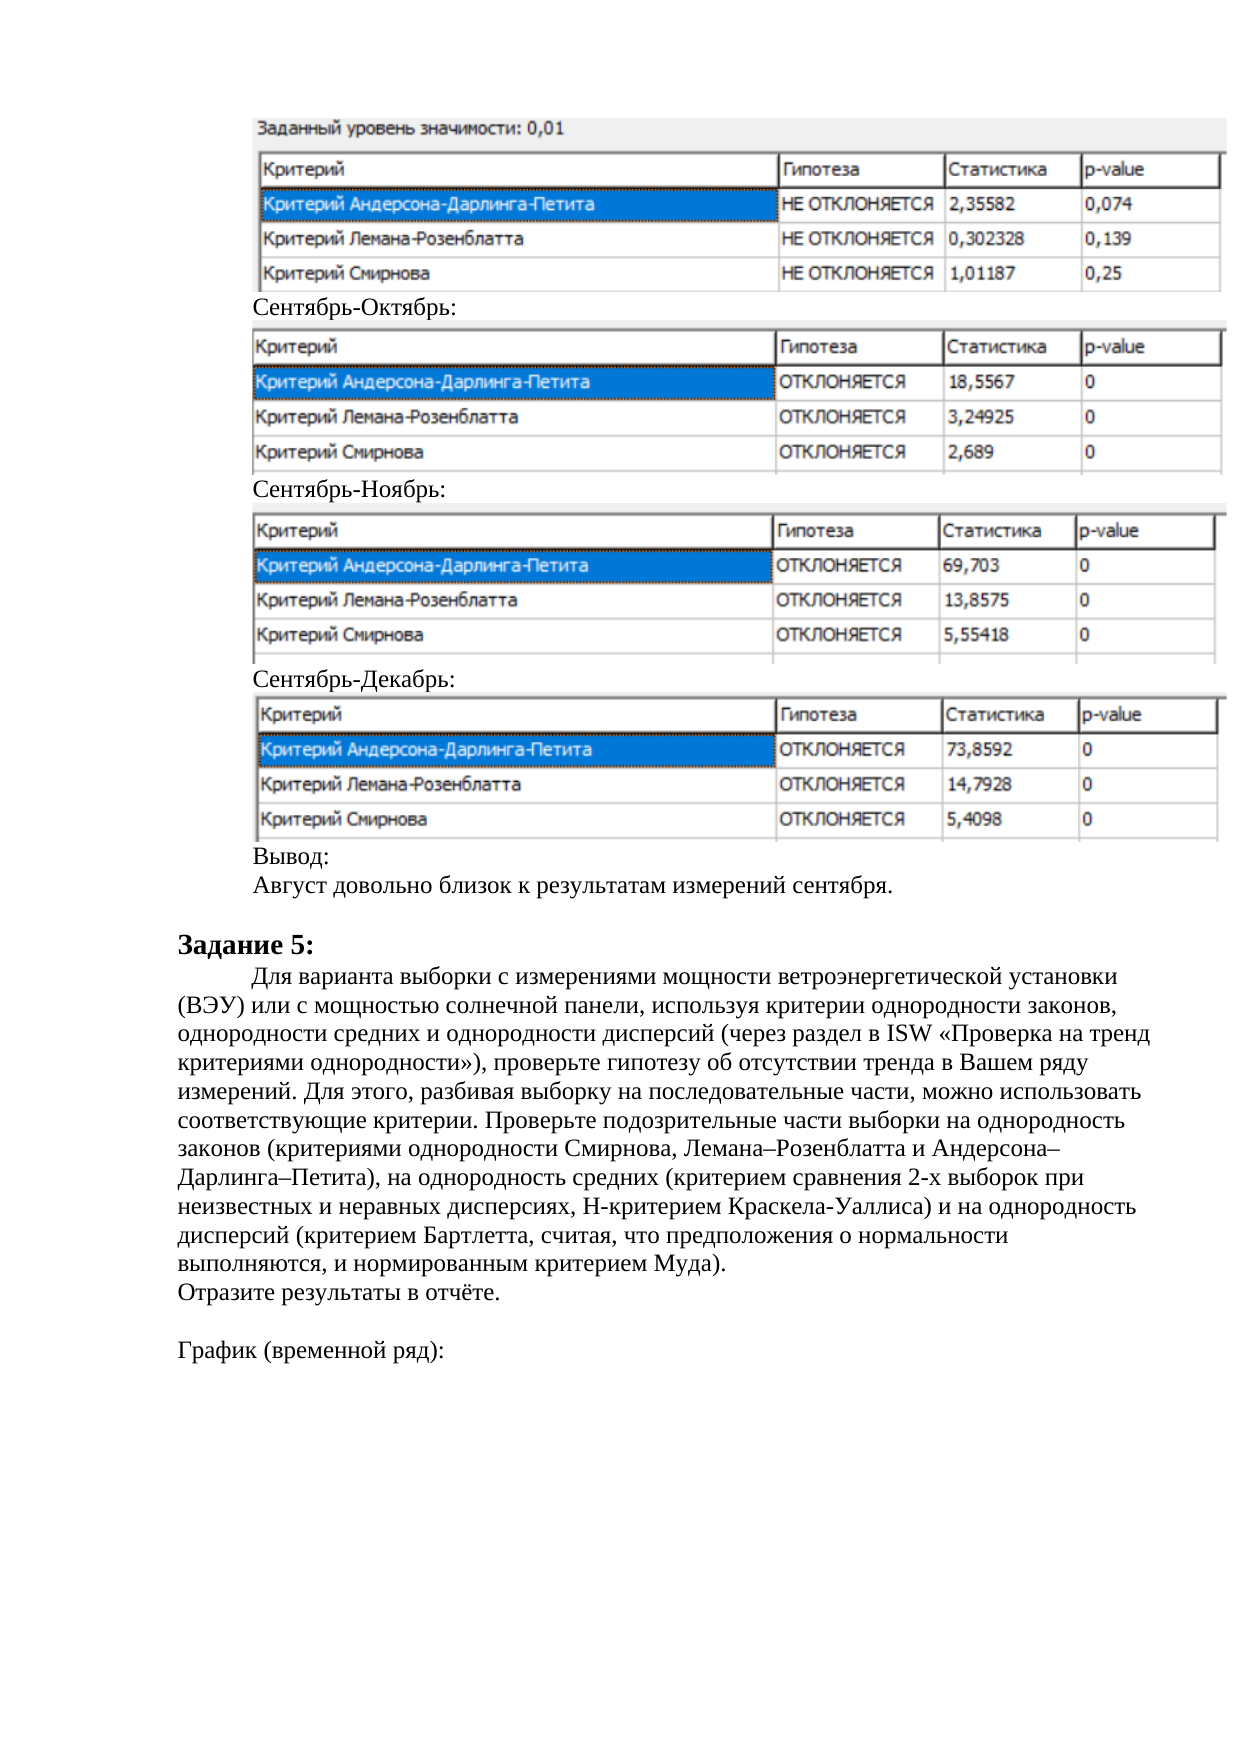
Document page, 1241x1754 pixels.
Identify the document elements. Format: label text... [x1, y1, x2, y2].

text Отразите результаты в отчёте. [177, 1277, 1152, 1306]
list Август довольно близок к результатам измерений сентября. [252, 870, 1152, 899]
list Сентябрь-Декабрь: [252, 664, 1152, 692]
picture [252, 320, 1227, 475]
list Сентябрь-Октябрь: [252, 292, 1152, 320]
text График (временной ряд): [177, 1335, 1152, 1363]
picture [252, 118, 1227, 292]
list Сентябрь-Ноябрь: [252, 475, 1152, 503]
text Задание 5: [177, 927, 1152, 961]
picture [252, 503, 1227, 664]
picture [252, 692, 1227, 842]
text Для варианта выборки с измерениями мощности ветроэнергетической установки (ВЭУ) или с мощностью солнечной панели, используя критерии однородности законов, однородности средних и однородности дисперсий (через раздел в ISW «Проверка на тренд критериями однородности»), проверьте гипотезу об отсутствии тренда в Вашем ряду измерений. Для этого, разбивая выборку на последовательные части, можно использовать соответствующие критерии. Проверьте подозрительные части выборки на однородность законов (критериями однородности Смирнова, Лемана–Розенблатта и Андерсона–Дарлинга–Петита), на однородность средних (критерием сравнения 2-х выборок при неизвестных и неравных дисперсиях, H-критерием Краскела-Уаллиса) и на однородность дисперсий (критерием Бартлетта, считая, что предположения о нормальности выполняются, и нормированным критерием Муда). [177, 961, 1152, 1277]
list Вывод: [252, 842, 1152, 870]
